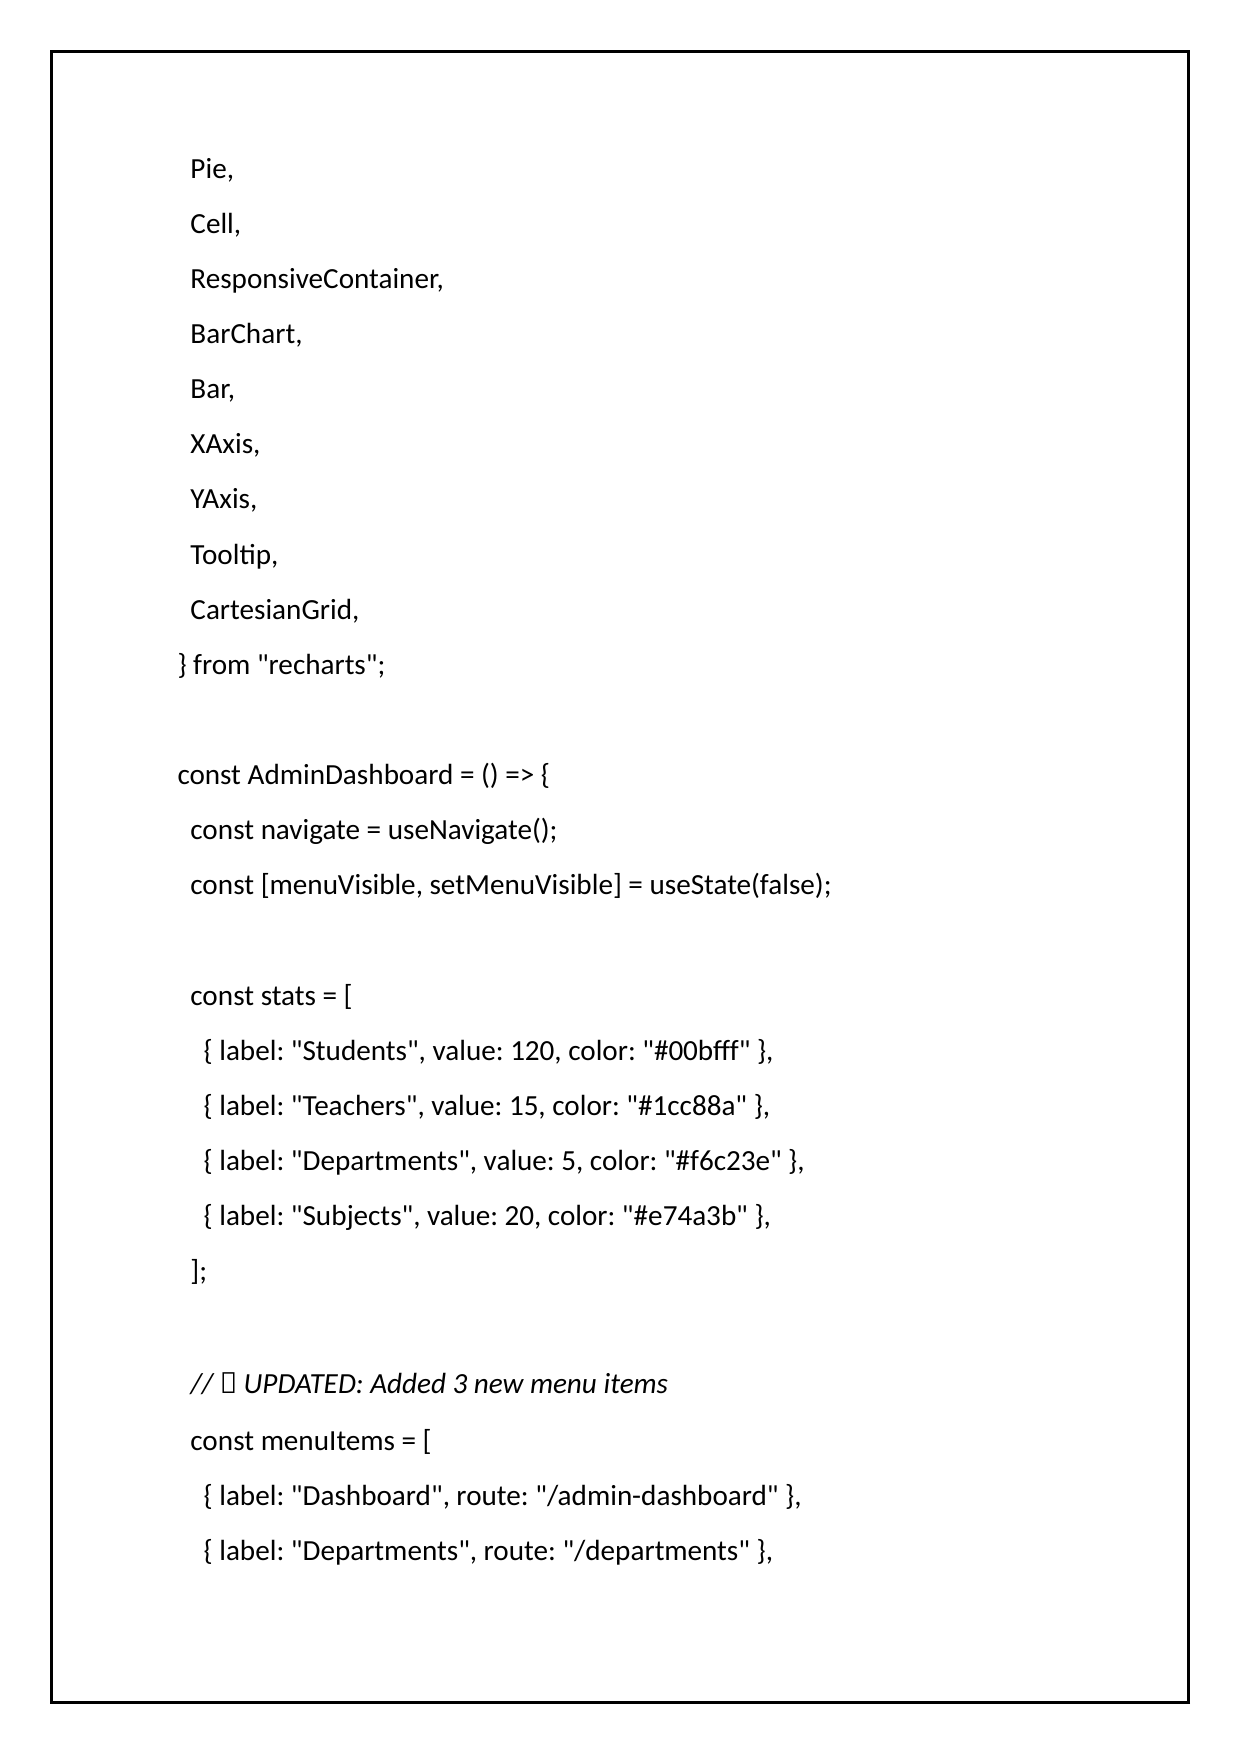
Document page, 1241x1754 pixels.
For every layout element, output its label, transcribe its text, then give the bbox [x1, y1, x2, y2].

text const [menuVisible, setMenuVisible] = useState(false); [177, 866, 1090, 902]
text { label: "Students", value: 120, color: "#00bfff" }, [177, 1032, 1090, 1067]
text } from "recharts"; [177, 646, 1090, 682]
text { label: "Departments", route: "/departments" }, [177, 1532, 1090, 1568]
text Cell, [177, 205, 1090, 241]
text Bar, [177, 370, 1090, 406]
text const navigate = useNavigate(); [177, 811, 1090, 847]
text { label: "Dashboard", route: "/admin-dashboard" }, [177, 1477, 1090, 1512]
text { label: "Departments", value: 5, color: "#f6c23e" }, [177, 1142, 1090, 1177]
text { label: "Subjects", value: 20, color: "#e74a3b" }, [177, 1197, 1090, 1233]
text CartesianGrid, [177, 591, 1090, 626]
text BarChart, [177, 315, 1090, 351]
text YAxis, [177, 481, 1090, 516]
text Pie, [177, 150, 1090, 186]
text XAxis, [177, 426, 1090, 461]
text ResponsiveContainer, [177, 260, 1090, 296]
text ]; [177, 1252, 1090, 1288]
text const stats = [ [177, 977, 1090, 1012]
text // ✅ UPDATED: Added 3 new menu items [177, 1362, 1090, 1402]
text const menuItems = [ [177, 1422, 1090, 1457]
text { label: "Teachers", value: 15, color: "#1cc88a" }, [177, 1087, 1090, 1122]
text const AdminDashboard = () => { [177, 756, 1090, 792]
text Tooltip, [177, 536, 1090, 571]
